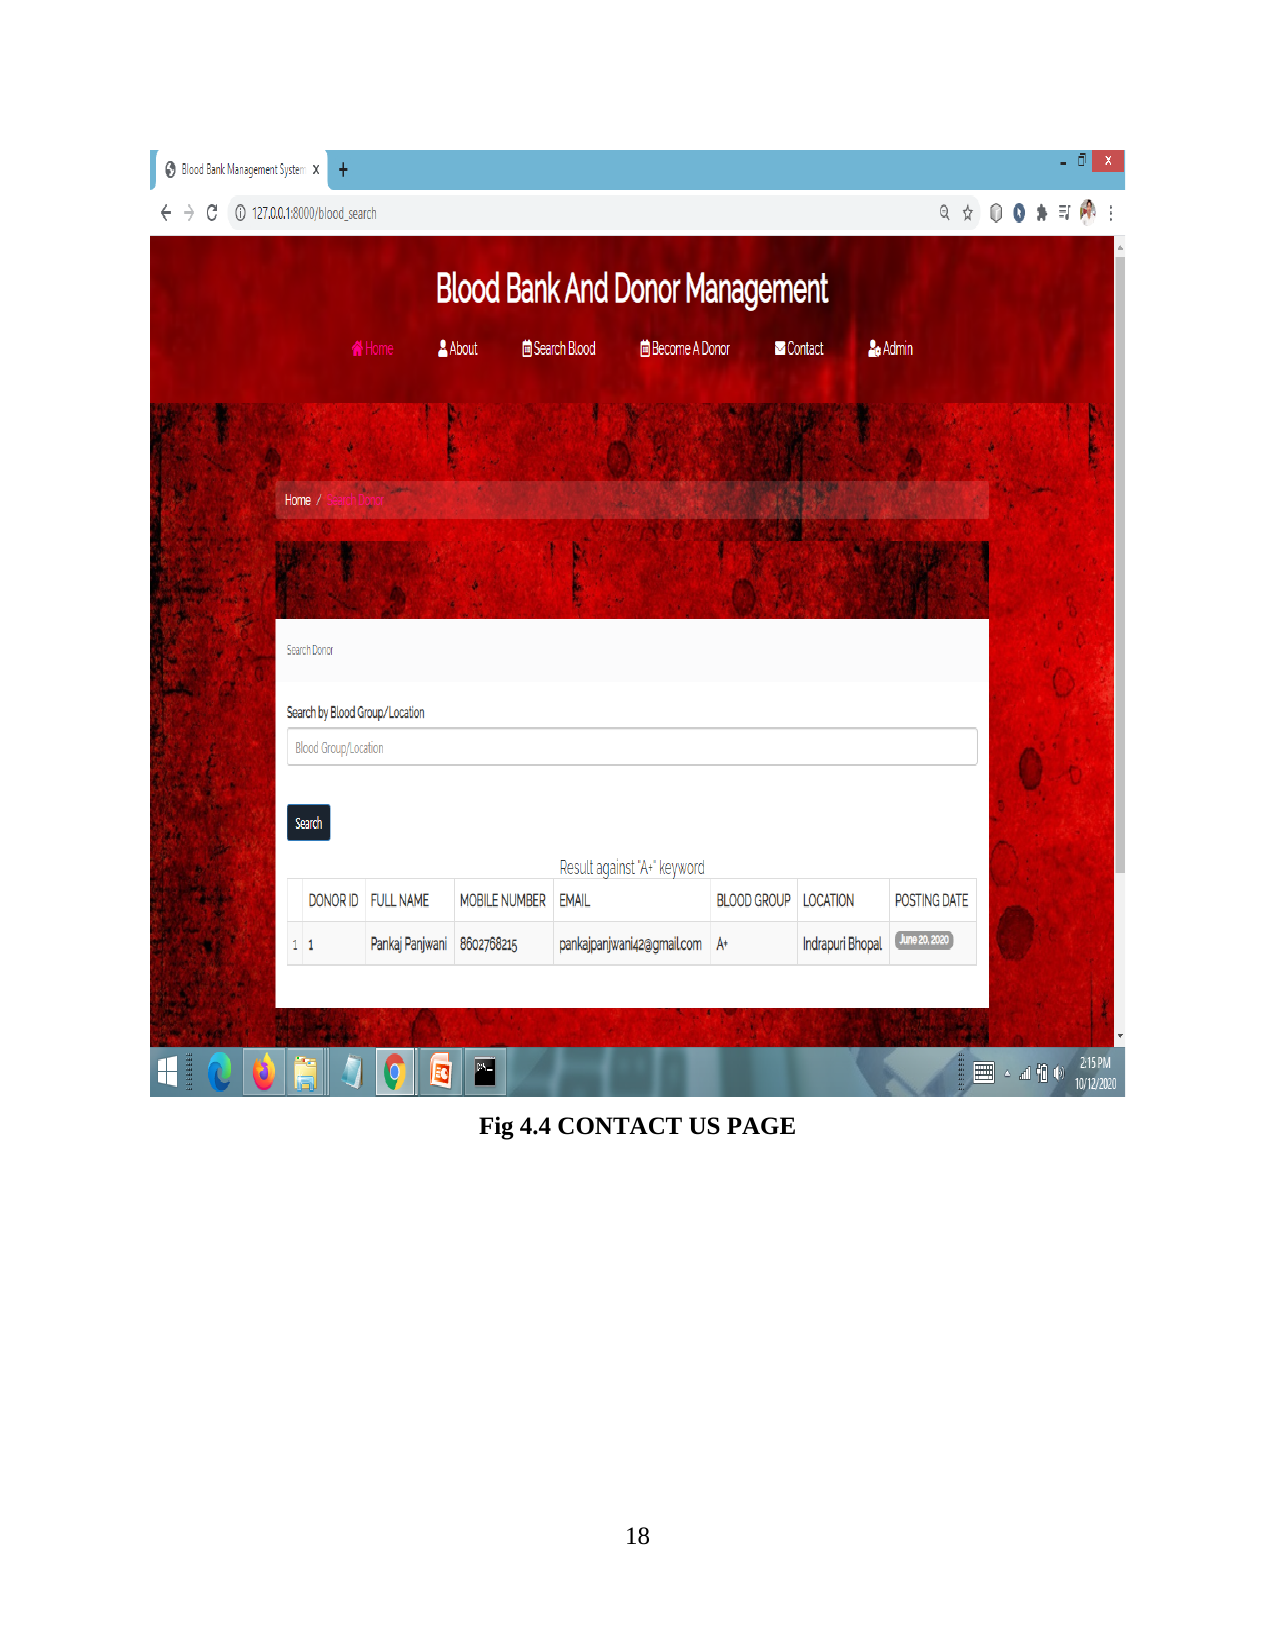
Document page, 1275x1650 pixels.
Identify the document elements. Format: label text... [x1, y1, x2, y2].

picture [150, 150, 1125, 1097]
text Fig 4.4 CONTACT US PAGE [150, 1097, 1125, 1140]
